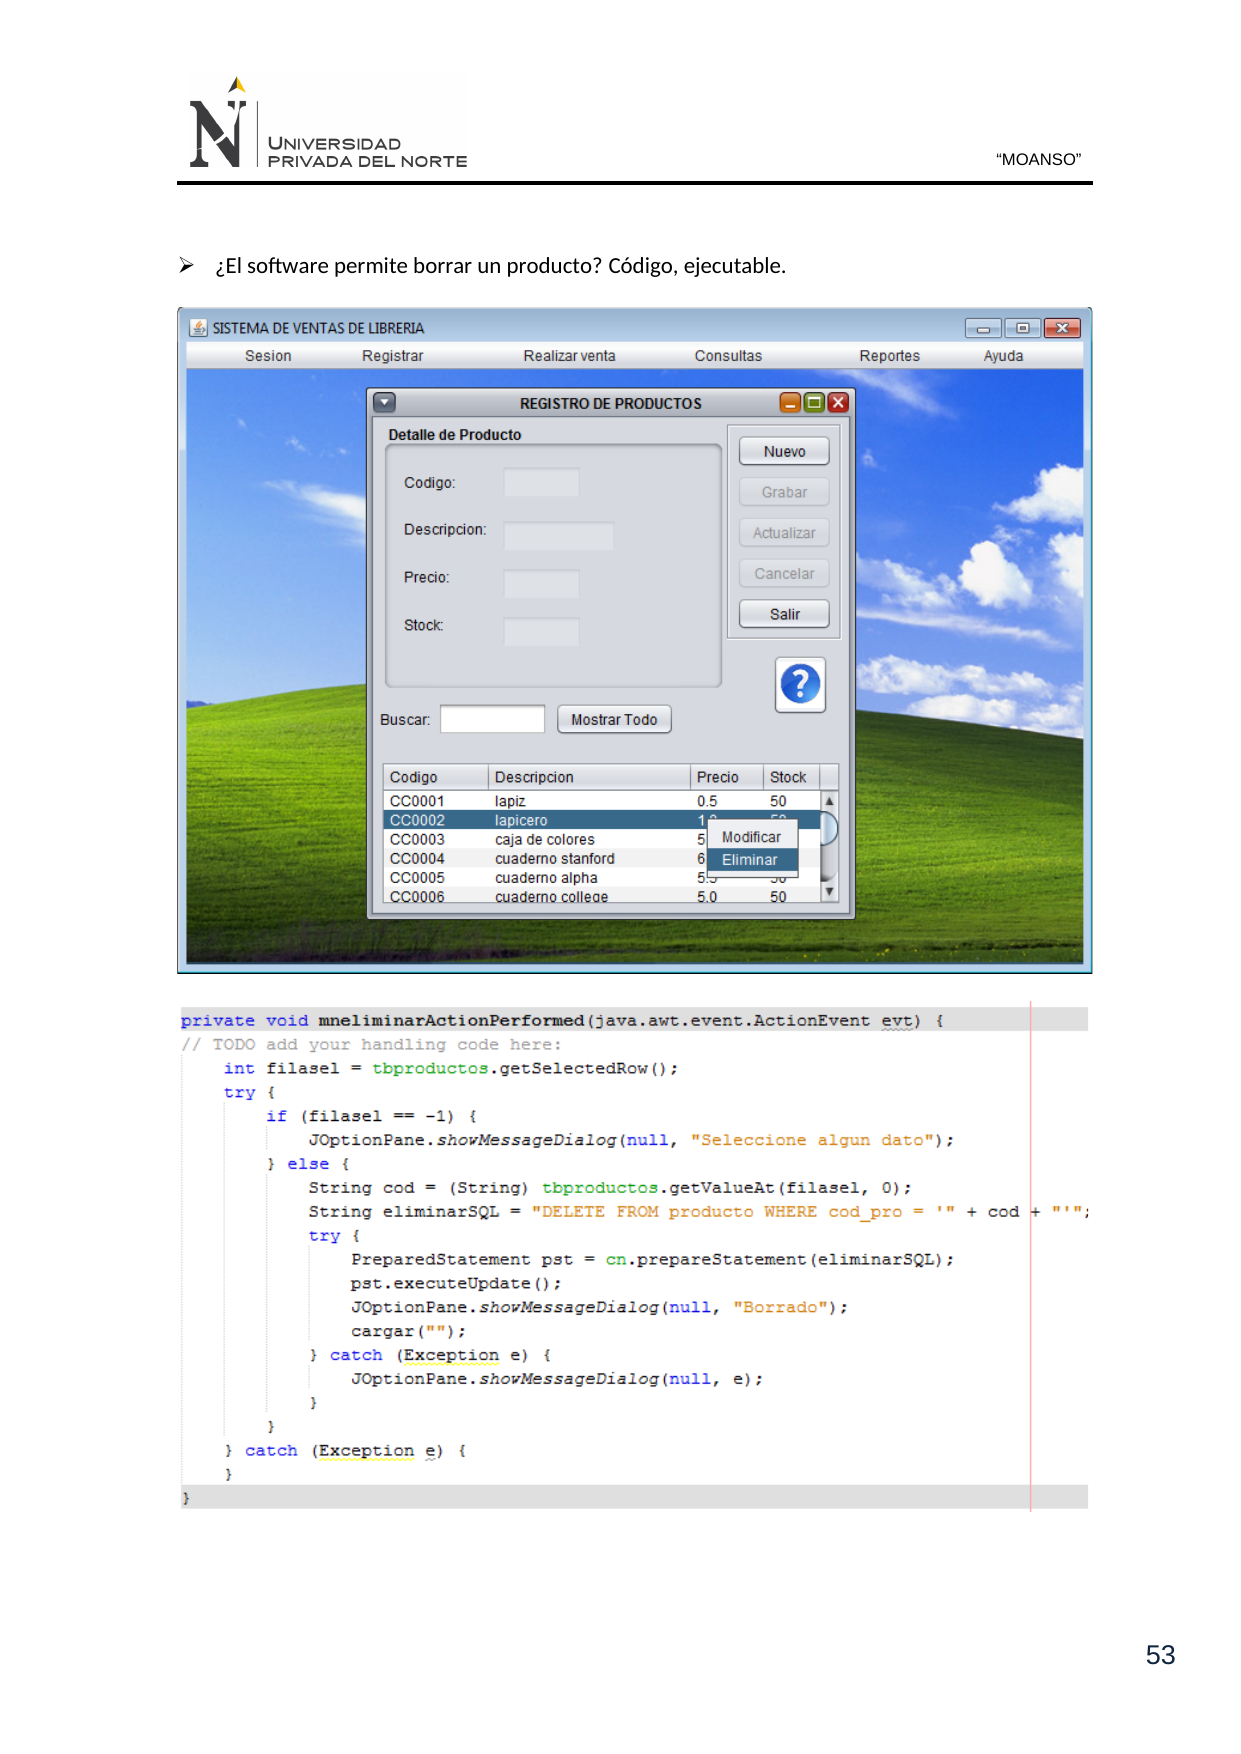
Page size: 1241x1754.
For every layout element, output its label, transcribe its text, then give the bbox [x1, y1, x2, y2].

picture [177, 307, 1093, 974]
list ¿El software permite borrar un producto? Código, ejecutable. [177, 251, 1092, 279]
picture [188, 73, 469, 169]
picture [177, 1001, 1089, 1512]
